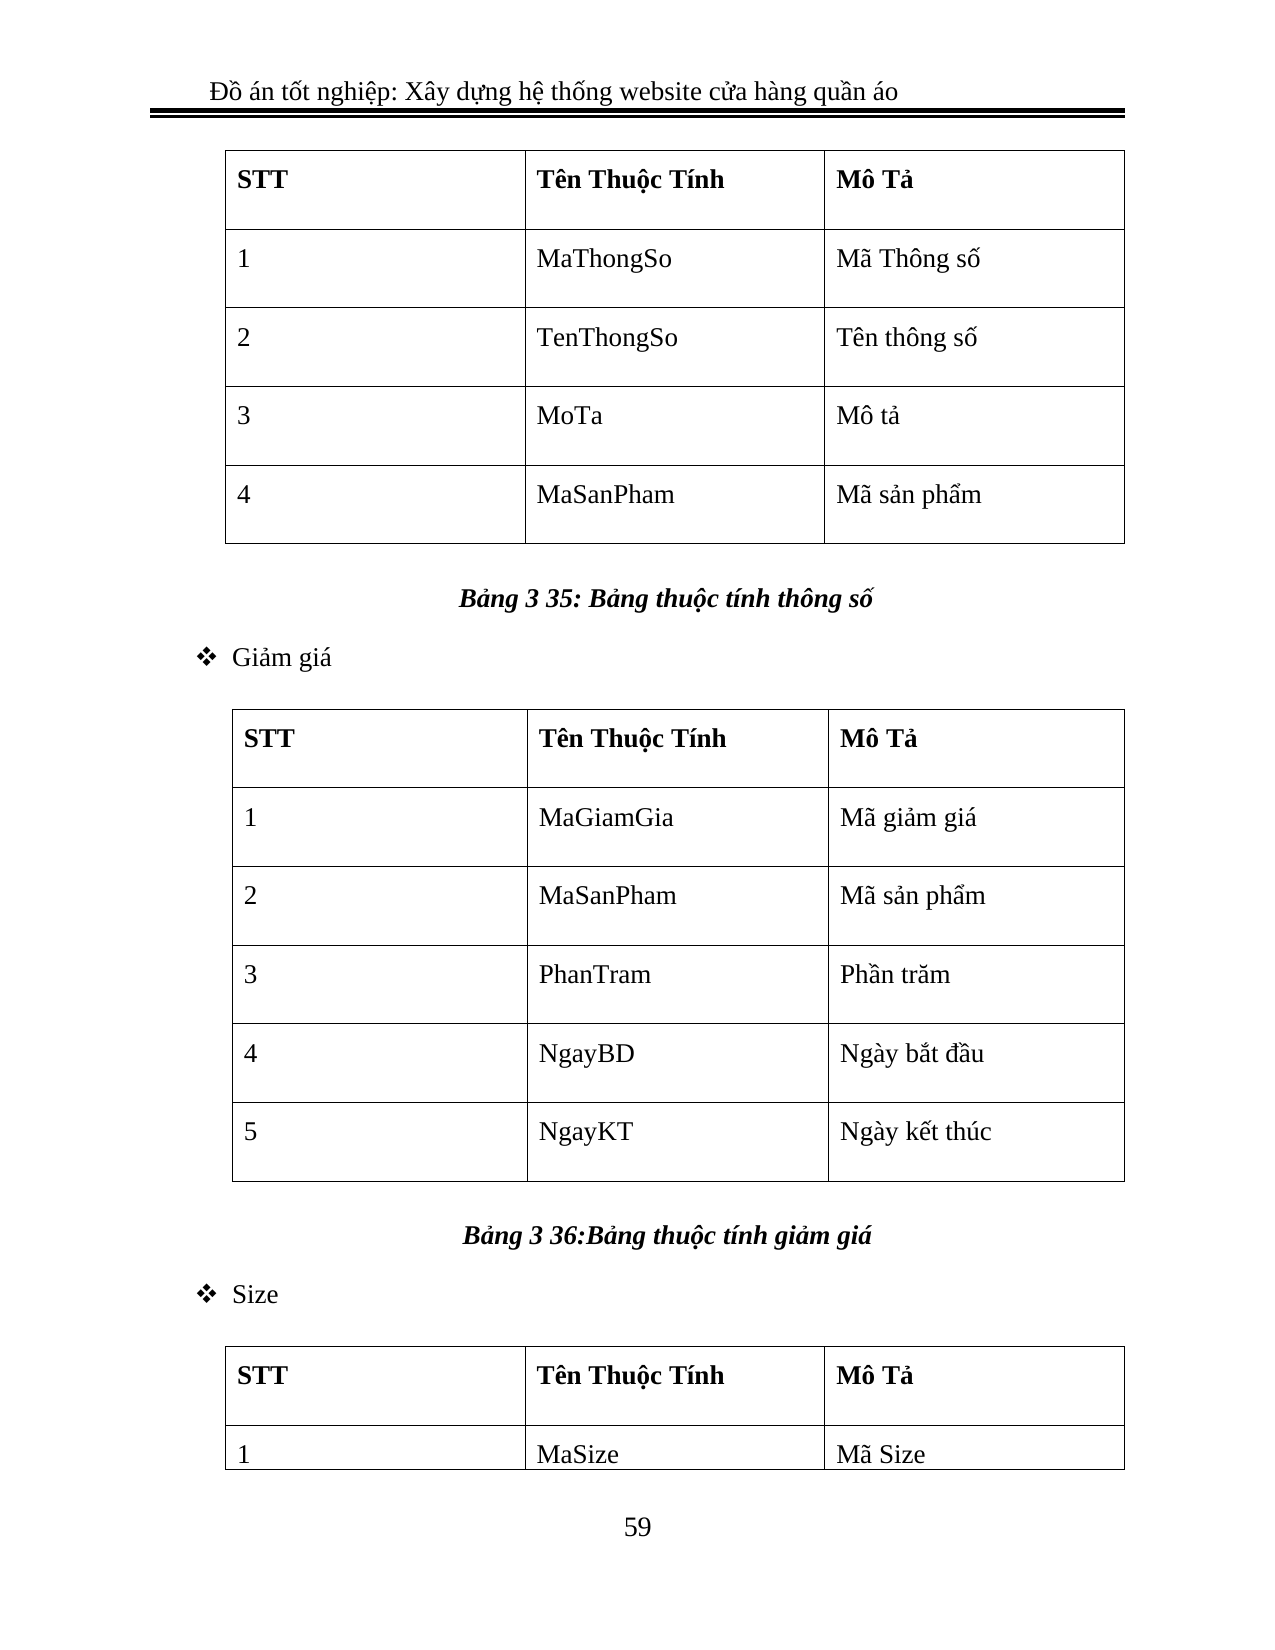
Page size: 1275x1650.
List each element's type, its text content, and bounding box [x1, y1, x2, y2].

table_cell Tên thông số [825, 308, 1124, 386]
table_cell Mã giảm giá [829, 788, 1124, 866]
table_header STT [226, 151, 525, 229]
table_cell Mã Thông số [825, 230, 1124, 307]
table_cell Ngày kết thúc [829, 1103, 1124, 1181]
table_cell 1 [233, 788, 527, 866]
table_cell MaSanPham [526, 466, 824, 543]
table_cell 2 [233, 867, 527, 944]
table_cell 4 [233, 1024, 527, 1102]
table_header Tên Thuộc Tính [526, 151, 824, 229]
table_header Tên Thuộc Tính [526, 1347, 824, 1424]
table_cell MaGiamGia [528, 788, 828, 866]
table_cell 3 [233, 946, 527, 1023]
table_cell Ngày bắt đầu [829, 1024, 1124, 1102]
table_cell MaThongSo [526, 230, 824, 307]
table_cell 2 [226, 308, 525, 386]
table_header Tên Thuộc Tính [528, 710, 828, 787]
table_cell Mã Size [825, 1426, 1124, 1469]
table_cell Mã sản phẩm [829, 867, 1124, 944]
table_cell TenThongSo [526, 308, 824, 386]
table_cell 1 [226, 230, 525, 307]
table_cell PhanTram [528, 946, 828, 1023]
table_cell 4 [226, 466, 525, 543]
list Giảm giá [194, 641, 1125, 672]
table_cell 3 [226, 387, 525, 464]
table_cell NgayBD [528, 1024, 828, 1102]
table_cell MoTa [526, 387, 824, 464]
table_header STT [233, 710, 527, 787]
table_cell 5 [233, 1103, 527, 1181]
table_cell Phần trăm [829, 946, 1124, 1023]
table_cell Mô tả [825, 387, 1124, 464]
table_header Mô Tả [829, 710, 1124, 787]
table_cell MaSanPham [528, 867, 828, 944]
table_header STT [226, 1347, 525, 1424]
table_cell 1 [226, 1426, 525, 1469]
list Size [194, 1278, 1125, 1309]
table_cell Mã sản phẩm [825, 466, 1124, 543]
table_header Mô Tả [825, 1347, 1124, 1424]
table_cell MaSize [526, 1426, 824, 1469]
table_header Mô Tả [825, 151, 1124, 229]
table_cell NgayKT [528, 1103, 828, 1181]
